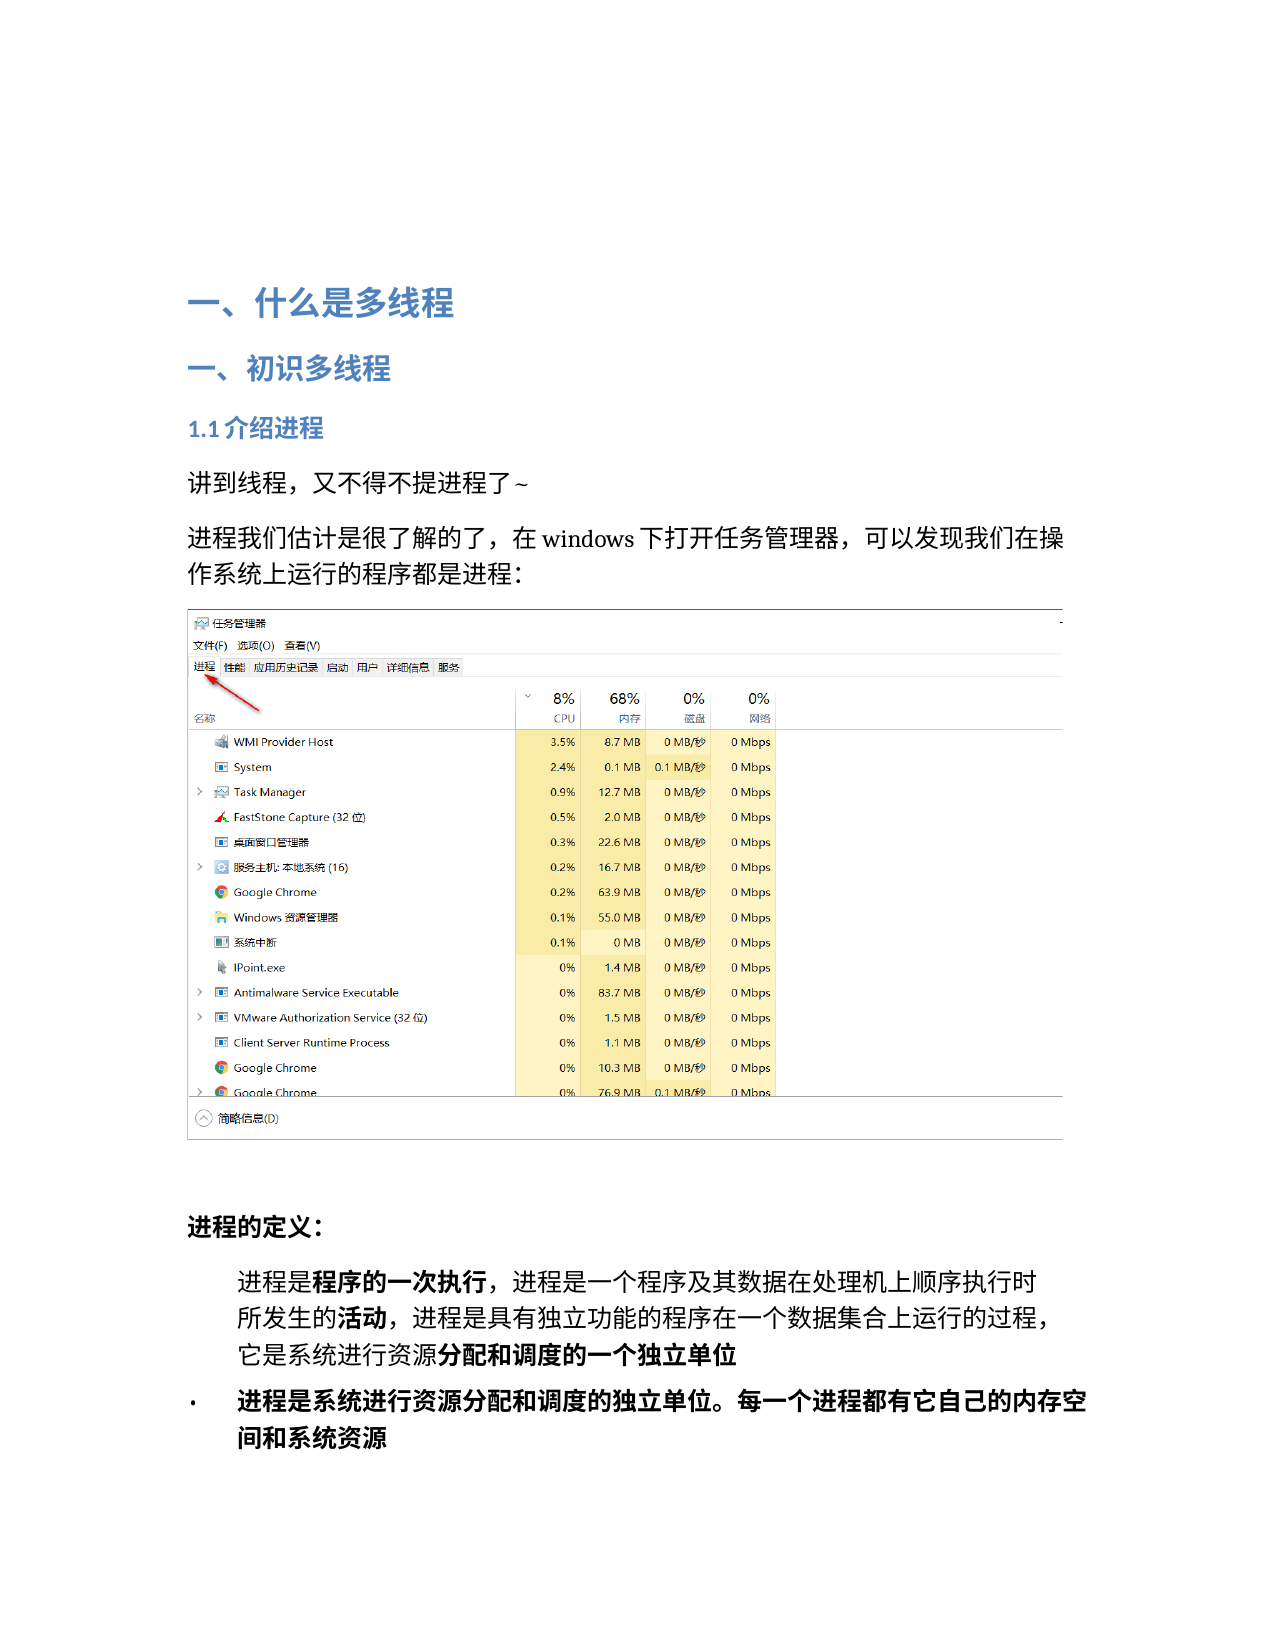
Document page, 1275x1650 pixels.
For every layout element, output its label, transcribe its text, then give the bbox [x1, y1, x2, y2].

list 进程是系统进行资源分配和调度的独立单位。每一个进程都有它自己的内存空间和系统资源 [187, 1382, 1087, 1454]
picture [187, 609, 1063, 1140]
subtitle 一、初识多线程 [187, 345, 1087, 388]
text 进程我们估计是很了解的了，在windows下打开任务管理器，可以发现我们在操作系统上运行的程序都是进程： [187, 518, 1087, 591]
subtitle 1.1介绍进程 [187, 408, 1087, 445]
text 进程的定义： [187, 1208, 1087, 1244]
text 进程是程序的一次执行，进程是一个程序及其数据在处理机上顺序执行时所发生的活动，进程是具有独立功能的程序在一个数据集合上运行的过程，它是系统进行资源分配和调度的一个独立单位 [237, 1263, 1037, 1371]
text 讲到线程，又不得不提进程了~ [187, 463, 1087, 500]
subtitle 一、什么是多线程 [187, 276, 1087, 324]
